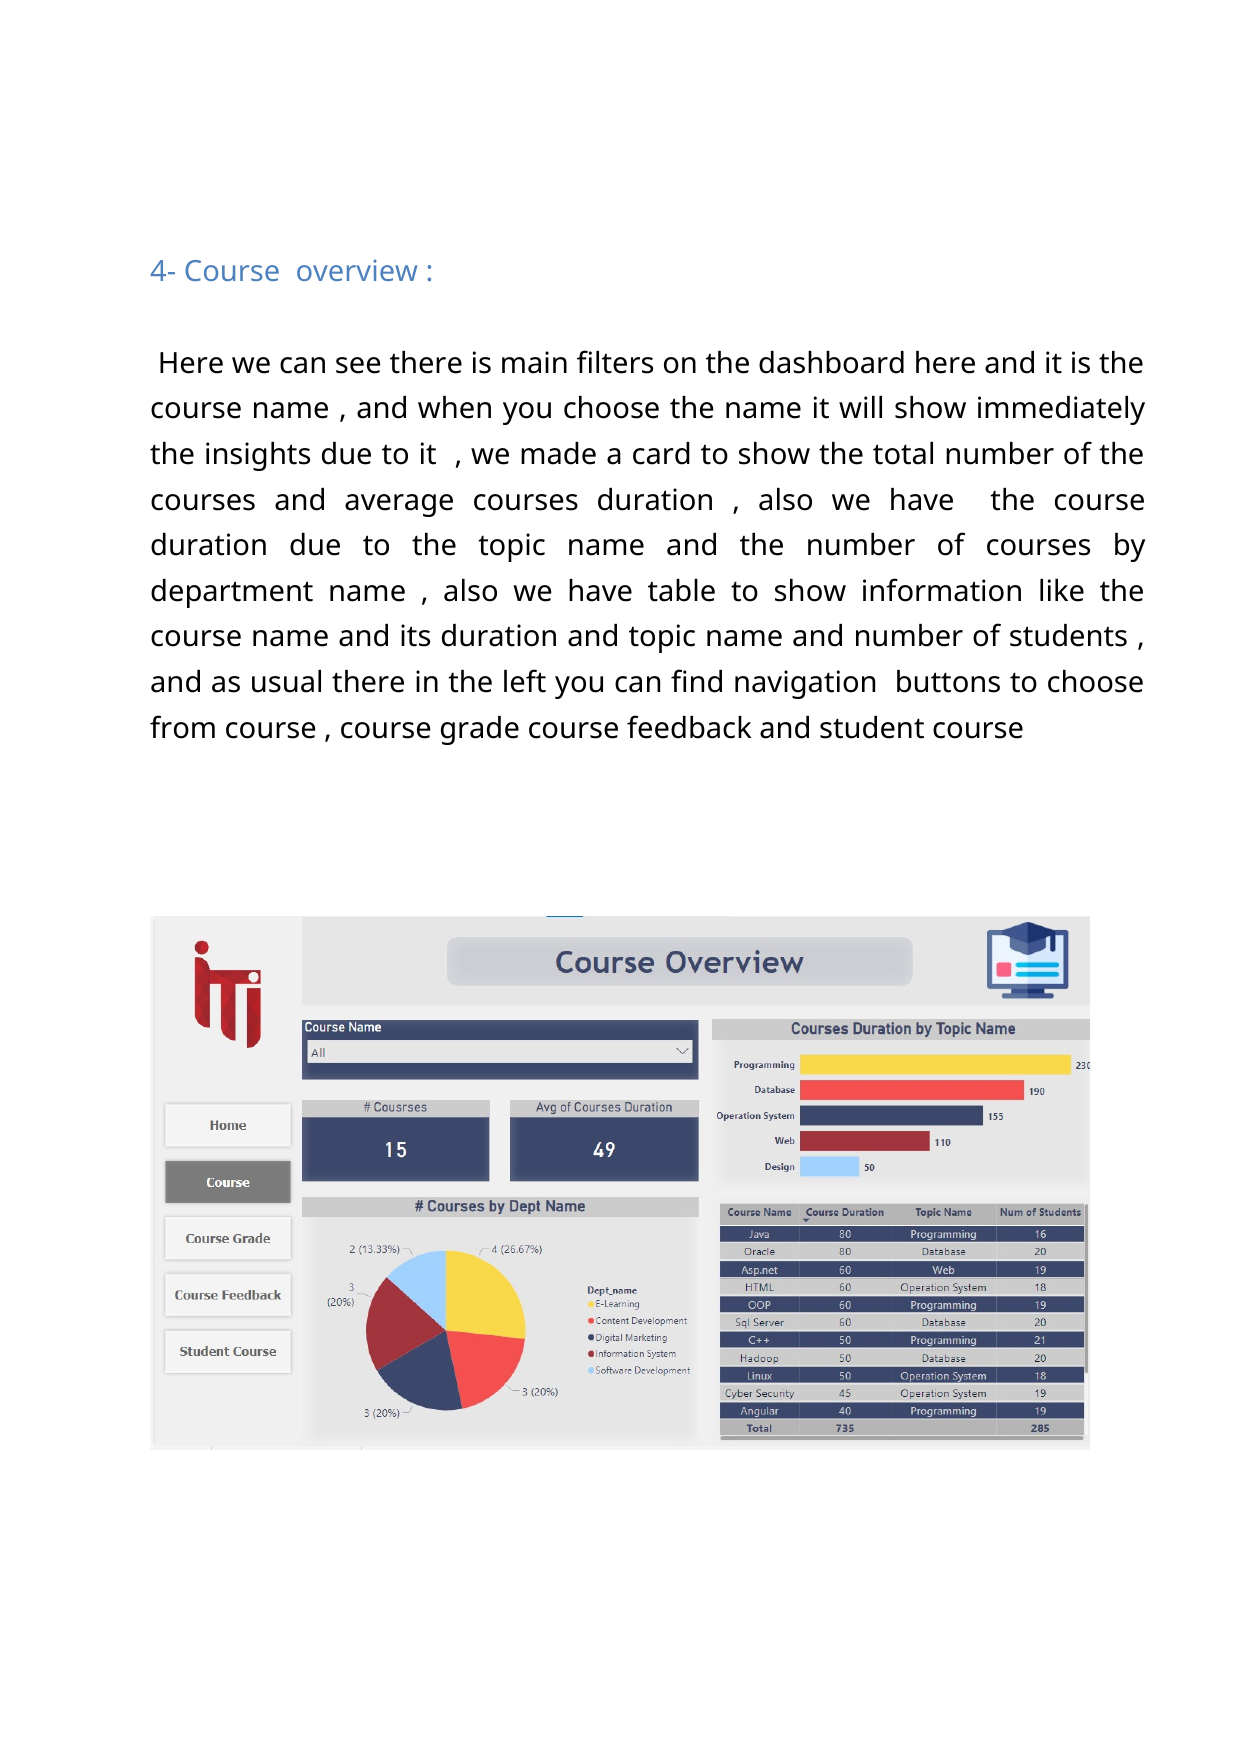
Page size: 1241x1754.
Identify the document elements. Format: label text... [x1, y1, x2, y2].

list Course overview : [150, 251, 1146, 290]
text Here we can see there is main filters on the dashboard here and it is the course name , and when you choose the name it will show immediately the insights due to it , we made a card to show the total number of the courses and average courses duration , also we have the course duration due to the topic name and the number of courses by department name , also we have table to show information like the course name and its duration and topic name and number of students , and as usual there in the left you can find navigation buttons to choose from course , course grade course feedback and student course [150, 342, 1146, 747]
picture [150, 916, 1091, 1450]
